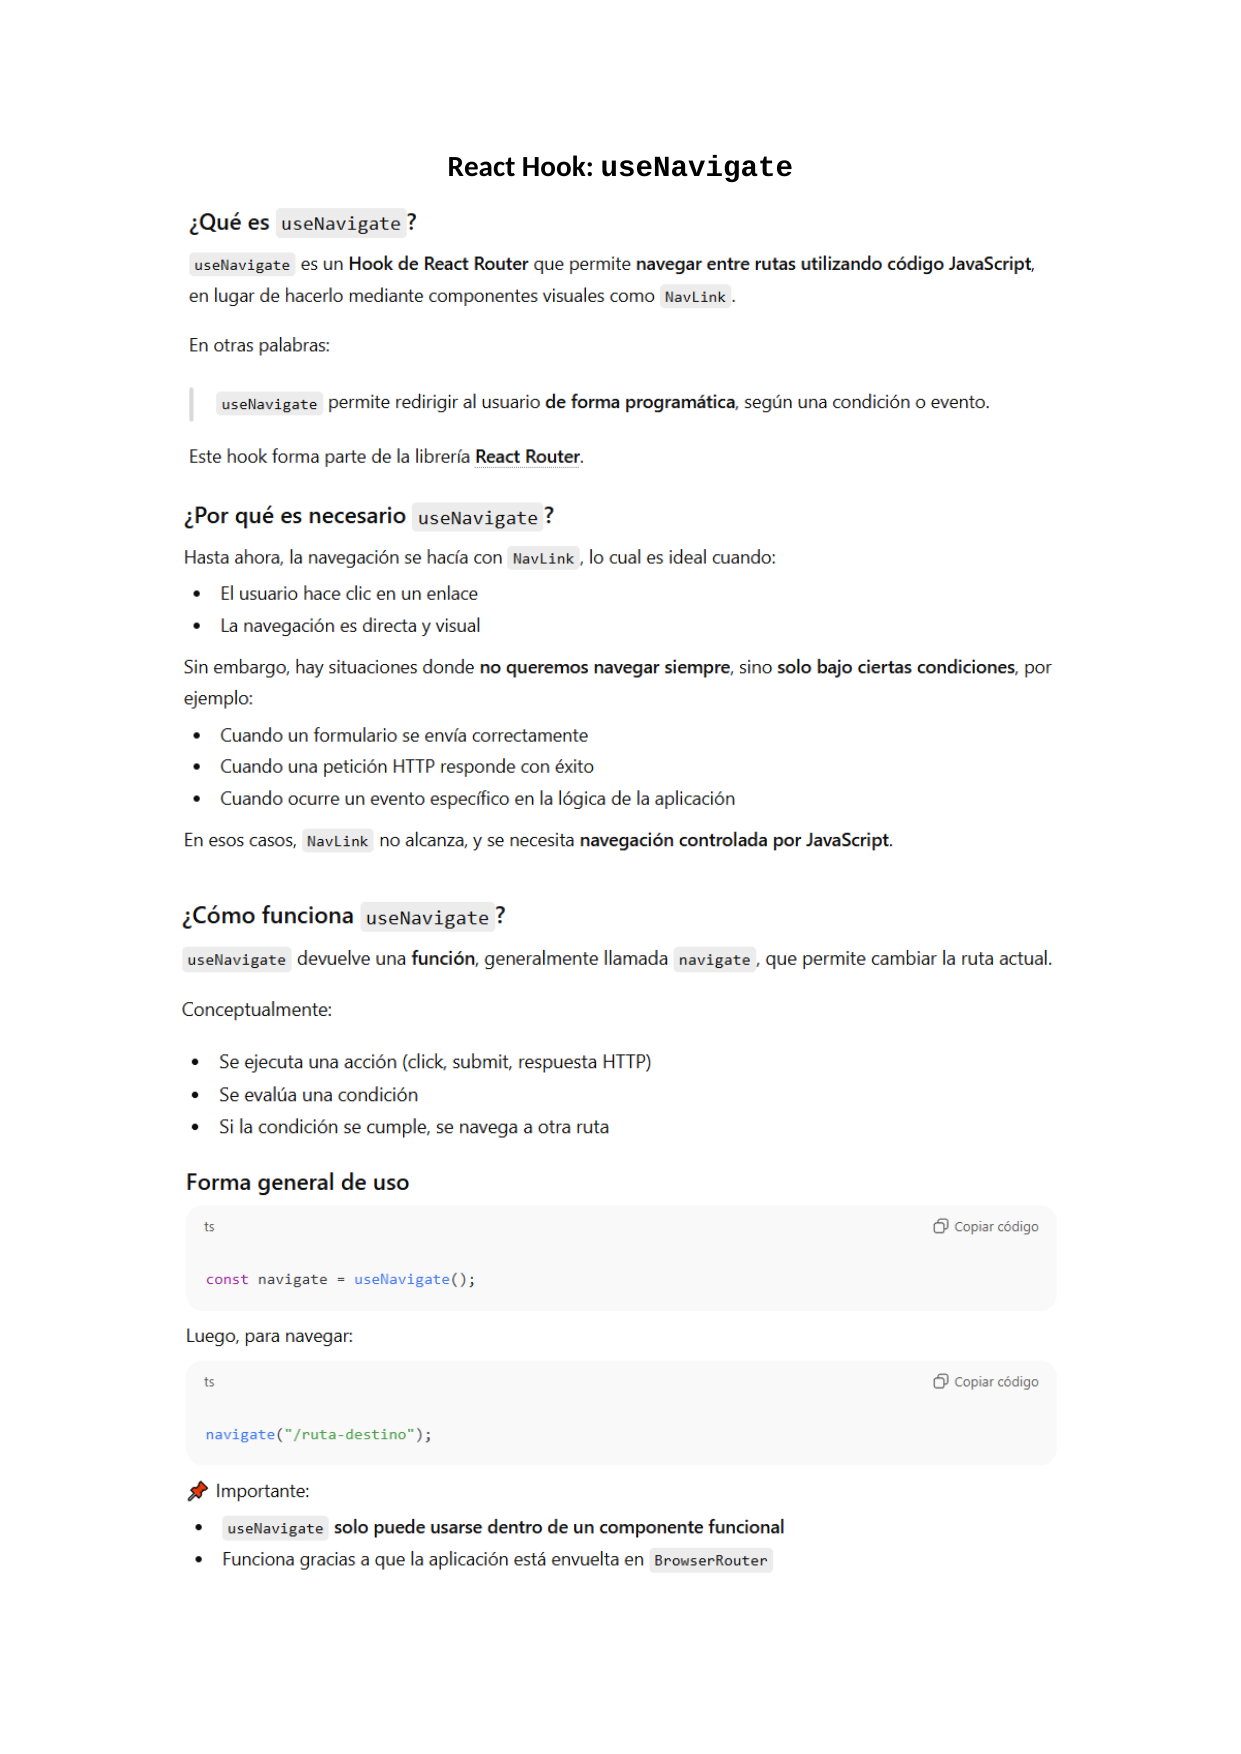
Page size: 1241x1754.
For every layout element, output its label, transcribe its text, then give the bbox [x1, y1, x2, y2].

picture [177, 1163, 1063, 1582]
picture [177, 204, 1063, 470]
picture [177, 488, 1063, 868]
picture [177, 886, 1063, 1145]
text React Hook: useNavigate [177, 148, 1063, 185]
